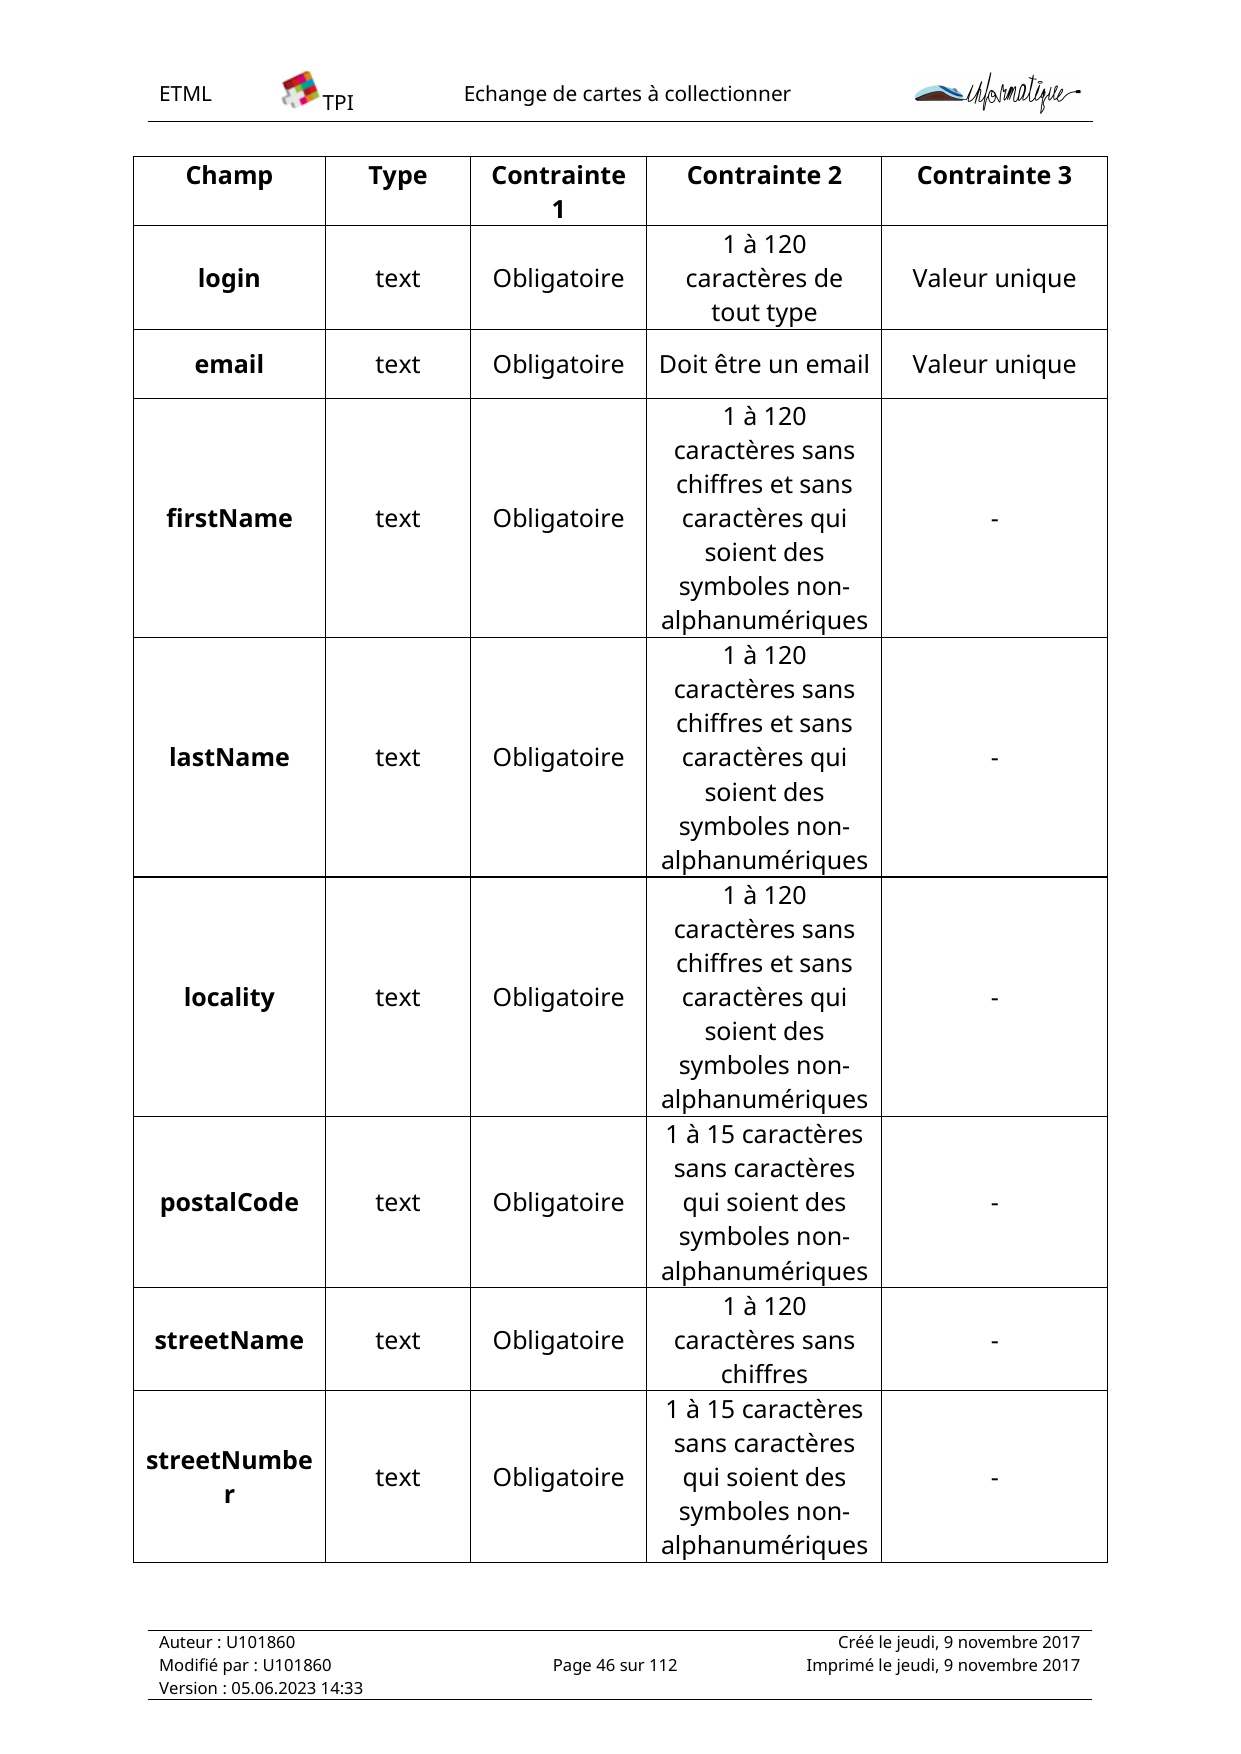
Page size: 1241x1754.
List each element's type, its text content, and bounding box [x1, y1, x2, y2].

table_cell text [326, 638, 470, 876]
table_cell Obligatoire [471, 878, 646, 1116]
table_cell Doit être un email [647, 330, 881, 397]
table_cell text [326, 330, 470, 397]
table_cell text [326, 1117, 470, 1287]
table_cell Obligatoire [471, 1117, 646, 1287]
table_cell Obligatoire [471, 330, 646, 397]
table_cell 1 à 15 caractères sans caractères qui soient des symboles non-alphanumériques [647, 1117, 881, 1287]
table_cell email [134, 330, 325, 397]
table_cell text [326, 878, 470, 1116]
table_header Contrainte 2 [647, 157, 881, 225]
table_cell postalCode [134, 1117, 325, 1287]
table_cell Obligatoire [471, 226, 646, 329]
picture [276, 69, 323, 111]
table_cell 1 à 120 caractères sans chiffres et sans caractères qui soient des symboles non-alphanumériques [647, 878, 881, 1116]
table_cell Obligatoire [471, 1288, 646, 1390]
table_cell text [326, 1391, 470, 1562]
table_cell 1 à 15 caractères sans caractères qui soient des symboles non-alphanumériques [647, 1391, 881, 1562]
table_header Contrainte 1 [471, 157, 646, 225]
table_cell text [326, 399, 470, 637]
table_cell streetNumber [134, 1391, 325, 1562]
table_cell streetName [134, 1288, 325, 1390]
table_cell Obligatoire [471, 1391, 646, 1562]
table_cell Obligatoire [471, 399, 646, 637]
table_cell - [882, 1391, 1107, 1562]
table_cell 1 à 120 caractères sans chiffres [647, 1288, 881, 1390]
table_cell - [882, 878, 1107, 1116]
table_cell lastName [134, 638, 325, 876]
table_cell - [882, 1117, 1107, 1287]
table_header Champ [134, 157, 325, 225]
table_cell text [326, 1288, 470, 1390]
table_cell - [882, 399, 1107, 637]
table_cell Valeur unique [882, 330, 1107, 397]
table_cell firstName [134, 399, 325, 637]
table_header Contrainte 3 [882, 157, 1107, 225]
table_cell Valeur unique [882, 226, 1107, 329]
table_header Type [326, 157, 470, 225]
table_cell - [882, 1288, 1107, 1390]
table_cell 1 à 120 caractères sans chiffres et sans caractères qui soient des symboles non-alphanumériques [647, 399, 881, 637]
table_cell 1 à 120 caractères sans chiffres et sans caractères qui soient des symboles non-alphanumériques [647, 638, 881, 876]
table_cell login [134, 226, 325, 329]
table_cell 1 à 120 caractères de tout type [647, 226, 881, 329]
table_cell text [326, 226, 470, 329]
table_cell locality [134, 878, 325, 1116]
table_cell Obligatoire [471, 638, 646, 876]
table_cell - [882, 638, 1107, 876]
